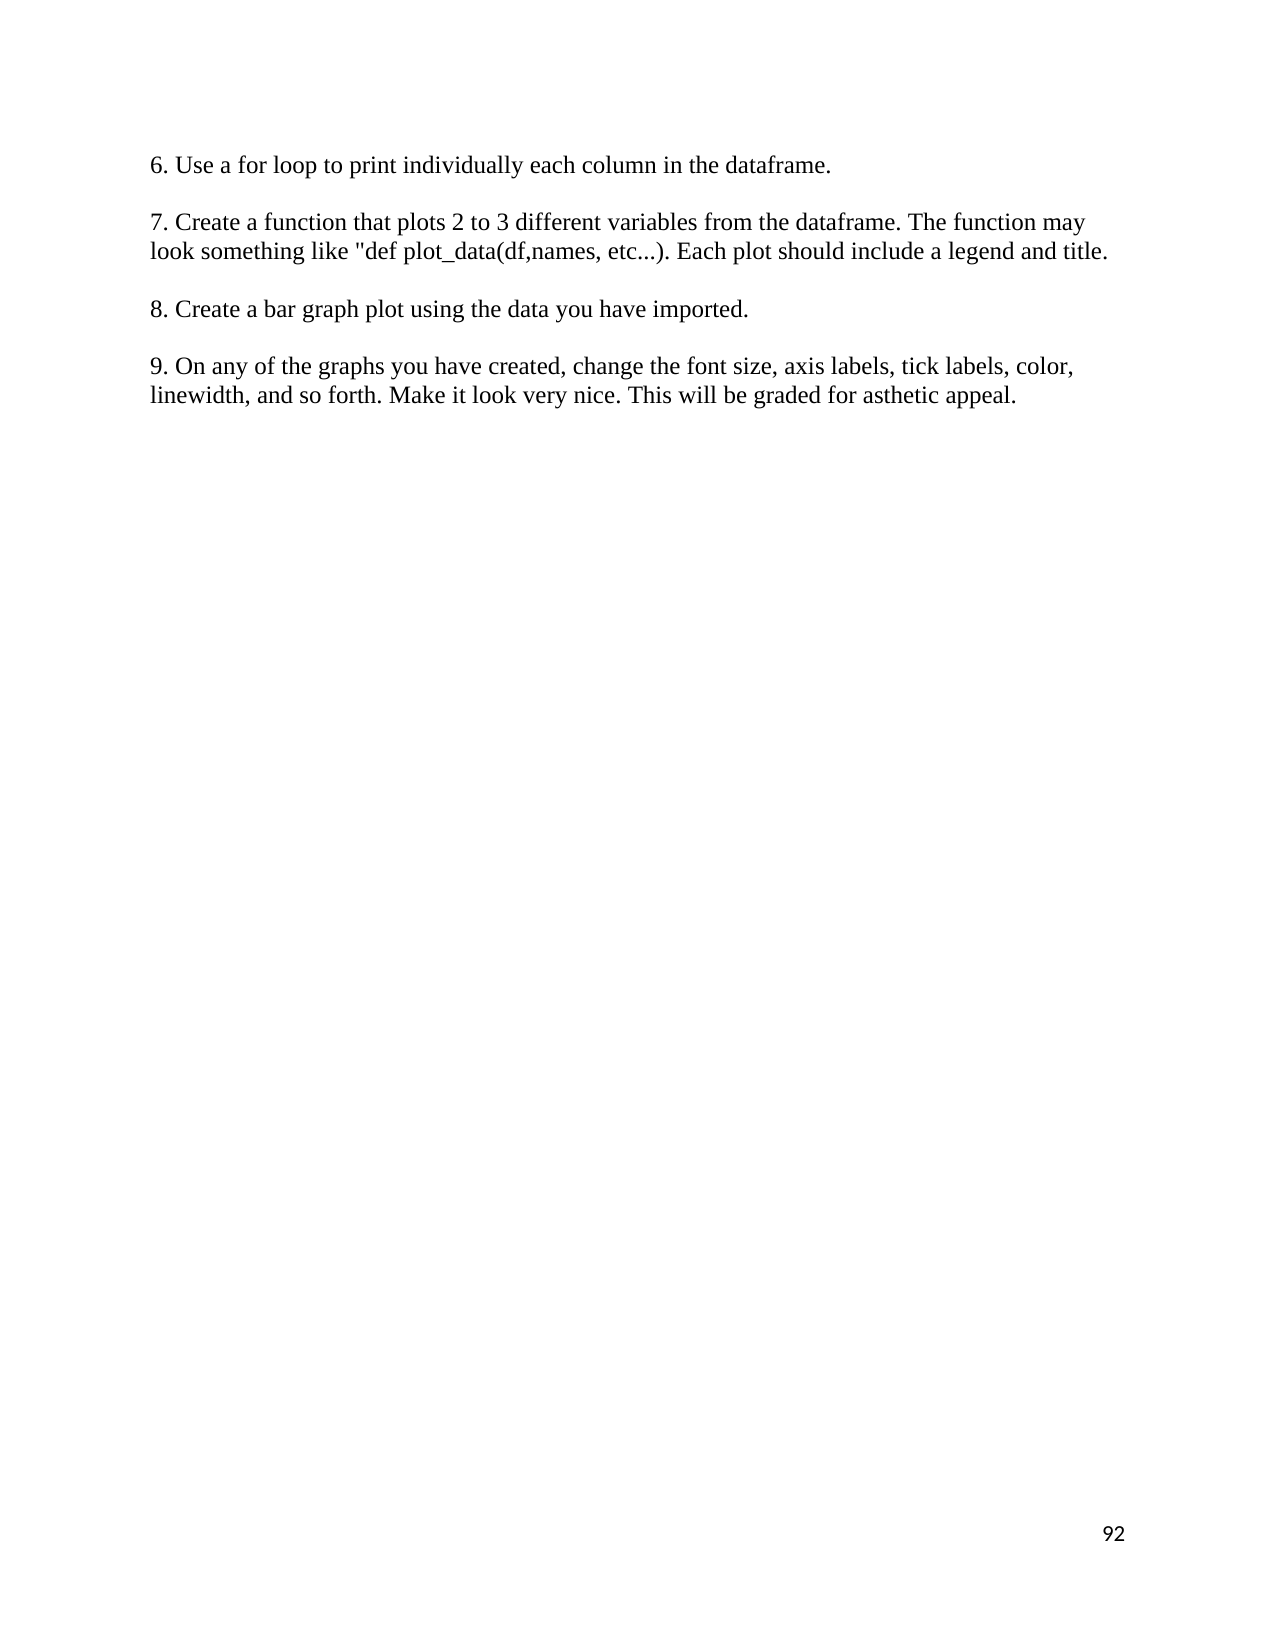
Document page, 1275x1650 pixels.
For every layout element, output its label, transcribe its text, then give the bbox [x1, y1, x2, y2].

text 7. Create a function that plots 2 to 3 different variables from the dataframe. The function may look something like "def plot_data(df,names, etc...). Each plot should include a legend and title. [150, 207, 1125, 265]
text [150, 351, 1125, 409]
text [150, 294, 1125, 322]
text 6. Use a for loop to print individually each column in the dataframe. [150, 150, 1125, 179]
